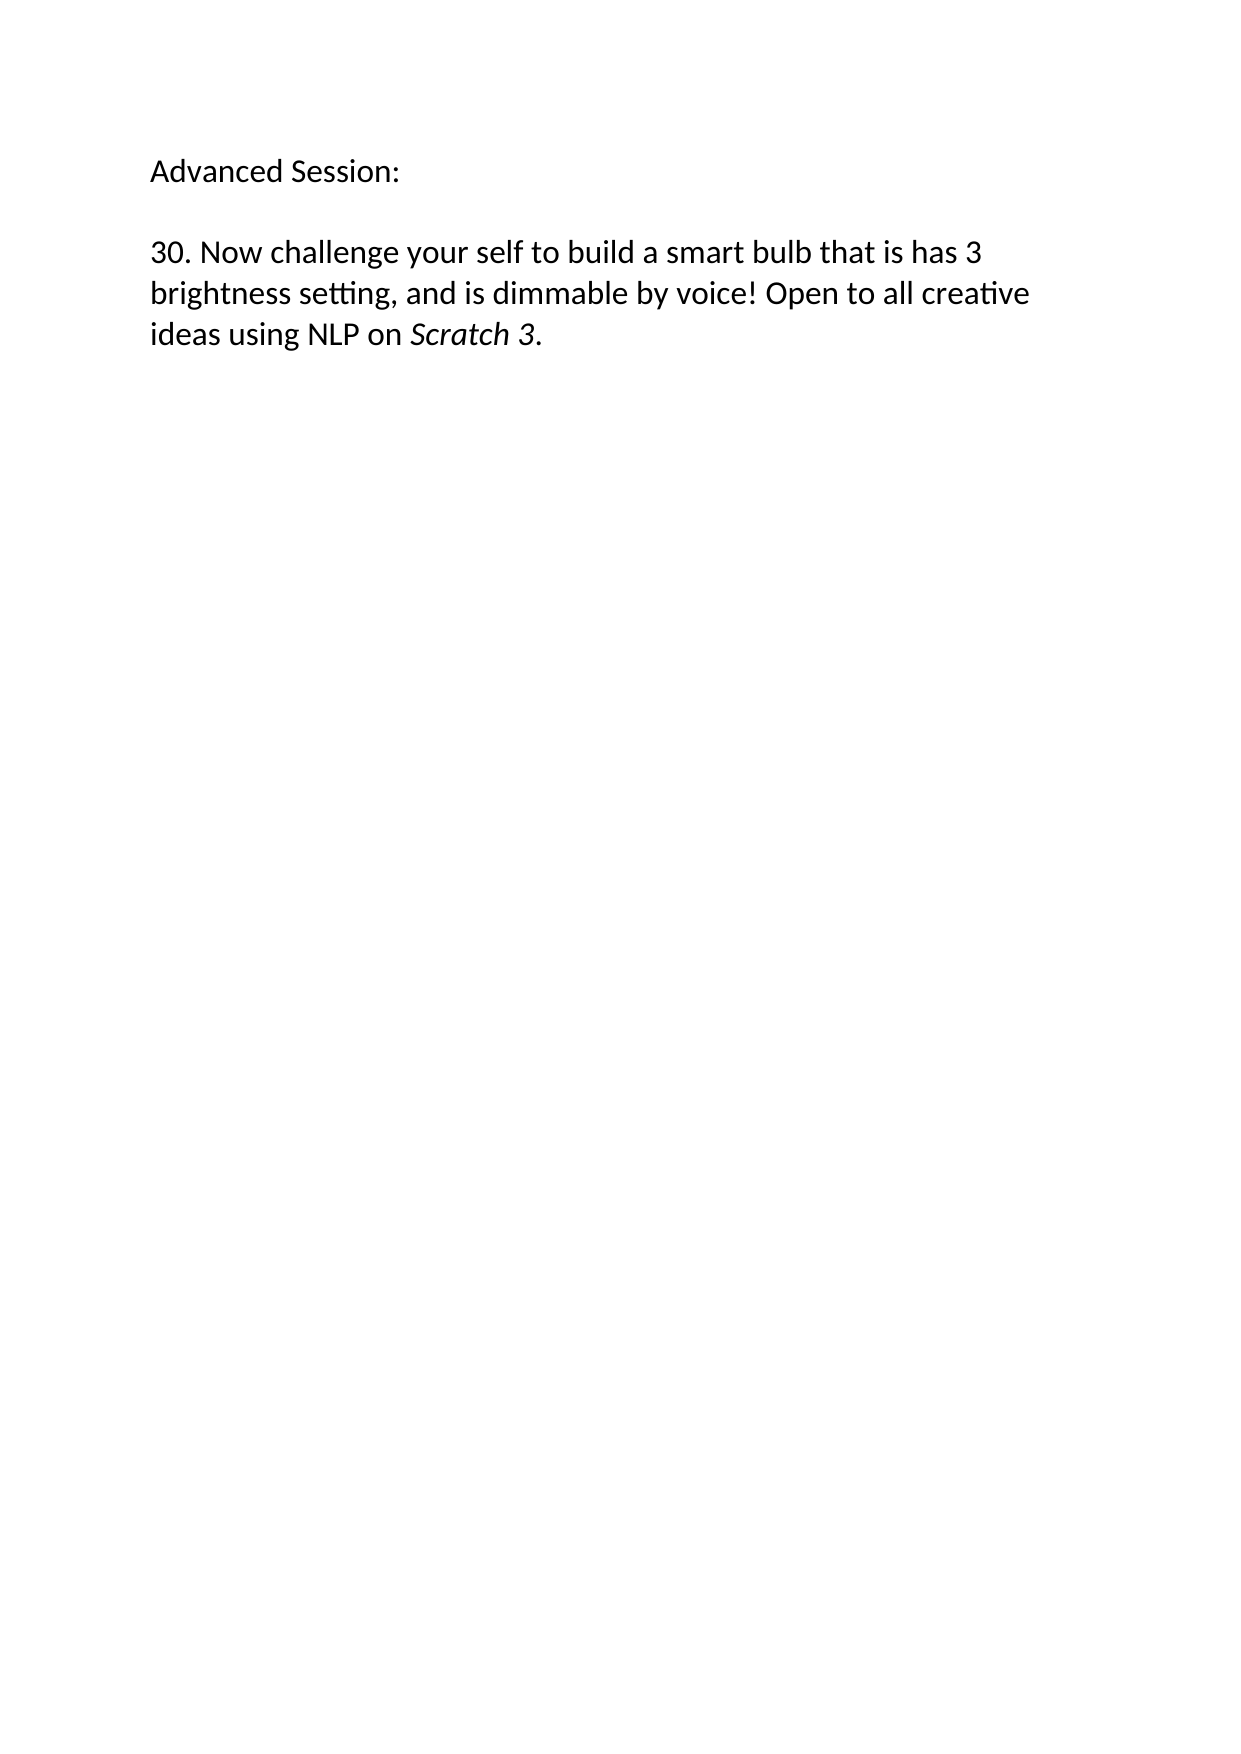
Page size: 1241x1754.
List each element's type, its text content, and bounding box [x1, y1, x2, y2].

text Advanced Session: [150, 150, 1090, 191]
text 30. Now challenge your self to build a smart bulb that is has 3 brightness setting, and is dimmable by voice! Open to all creative ideas using NLP on Scratch 3. [150, 231, 1090, 354]
